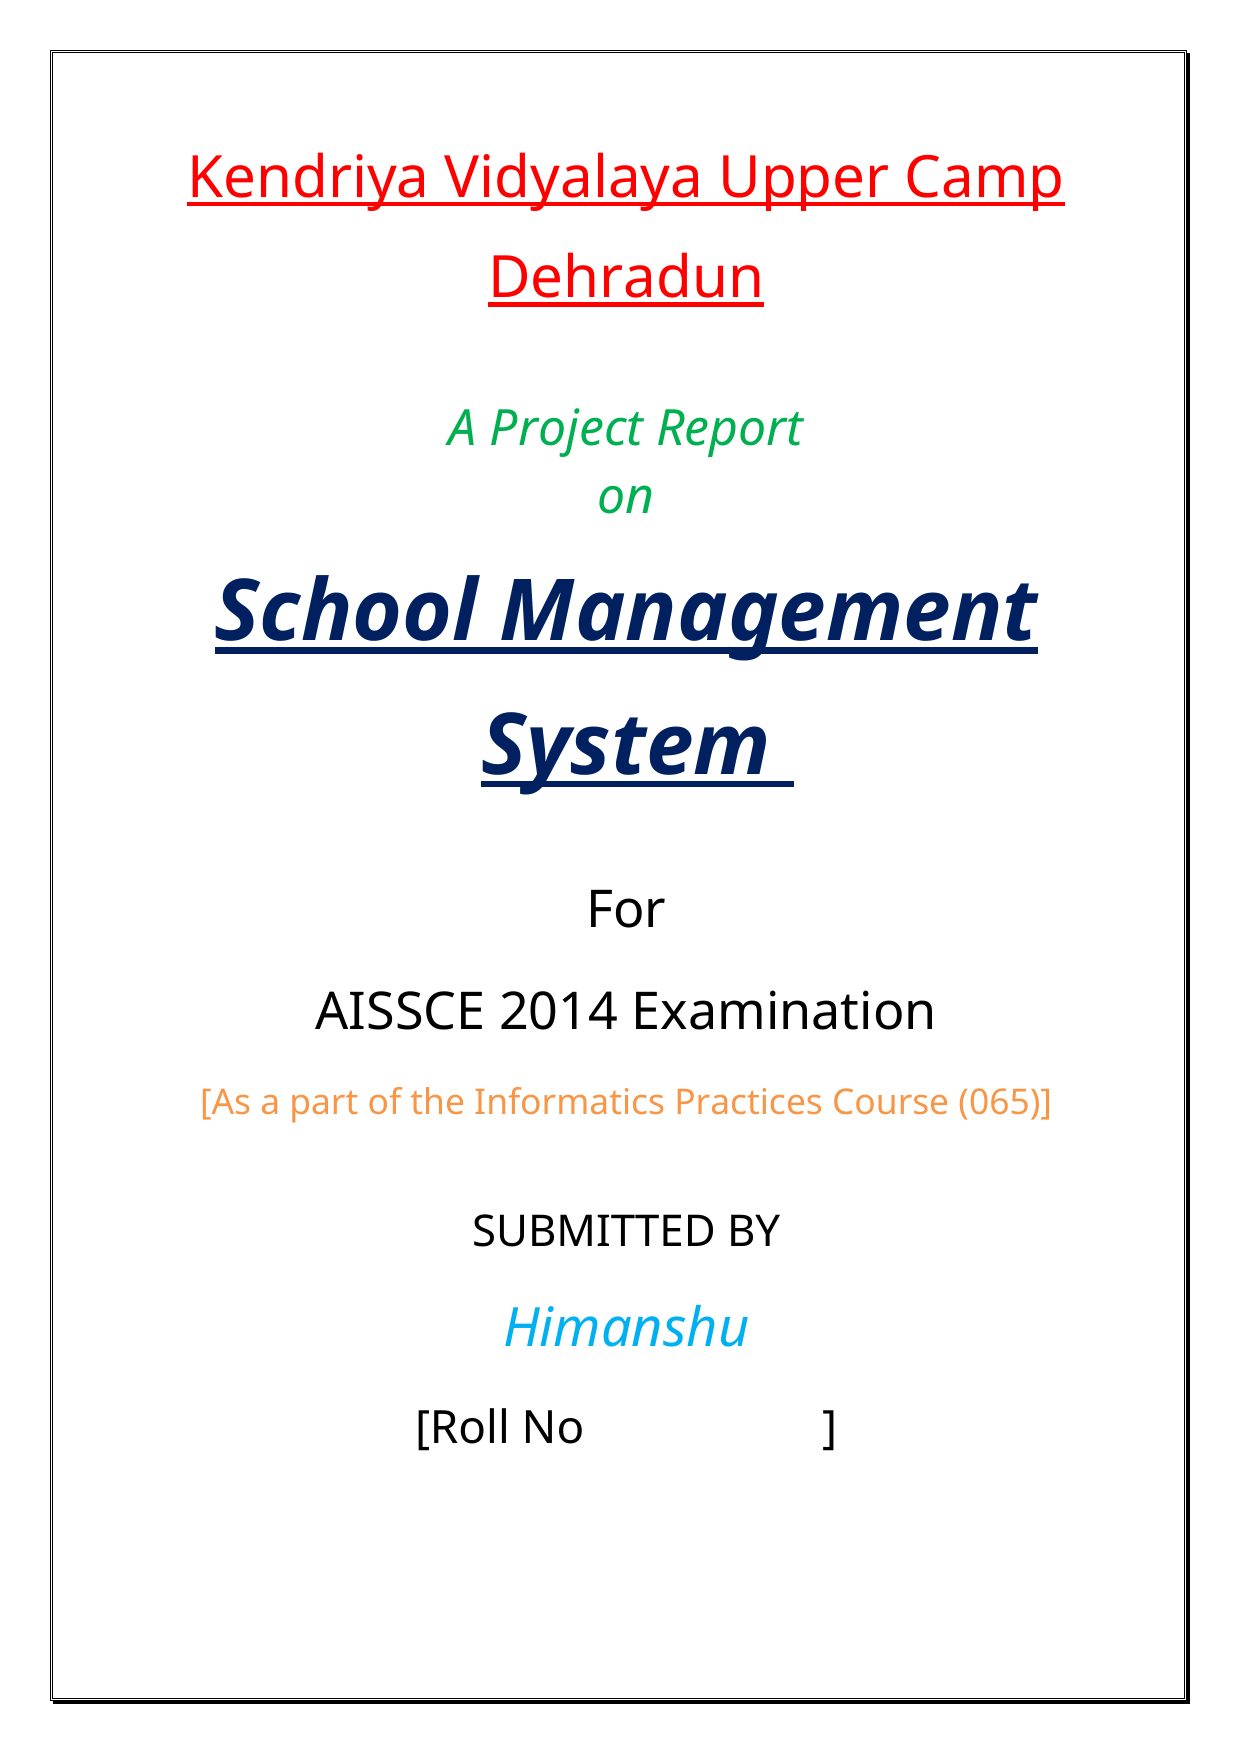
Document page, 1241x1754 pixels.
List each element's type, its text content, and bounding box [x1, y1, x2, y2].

text AISSCE 2014 Examination [150, 974, 1102, 1045]
text A Project Report on [150, 392, 1102, 529]
text Himanshu [150, 1289, 1102, 1363]
text Dehradun [150, 235, 1102, 315]
text [As a part of the Informatics Practices Course (065)] [150, 1076, 1102, 1125]
text Kendriya Vidyalaya Upper Camp [150, 135, 1102, 214]
text For [150, 872, 1102, 943]
text School Management System [150, 549, 1102, 799]
text [Roll No ] [150, 1394, 1102, 1457]
text SUBMITTED BY [150, 1199, 1102, 1259]
